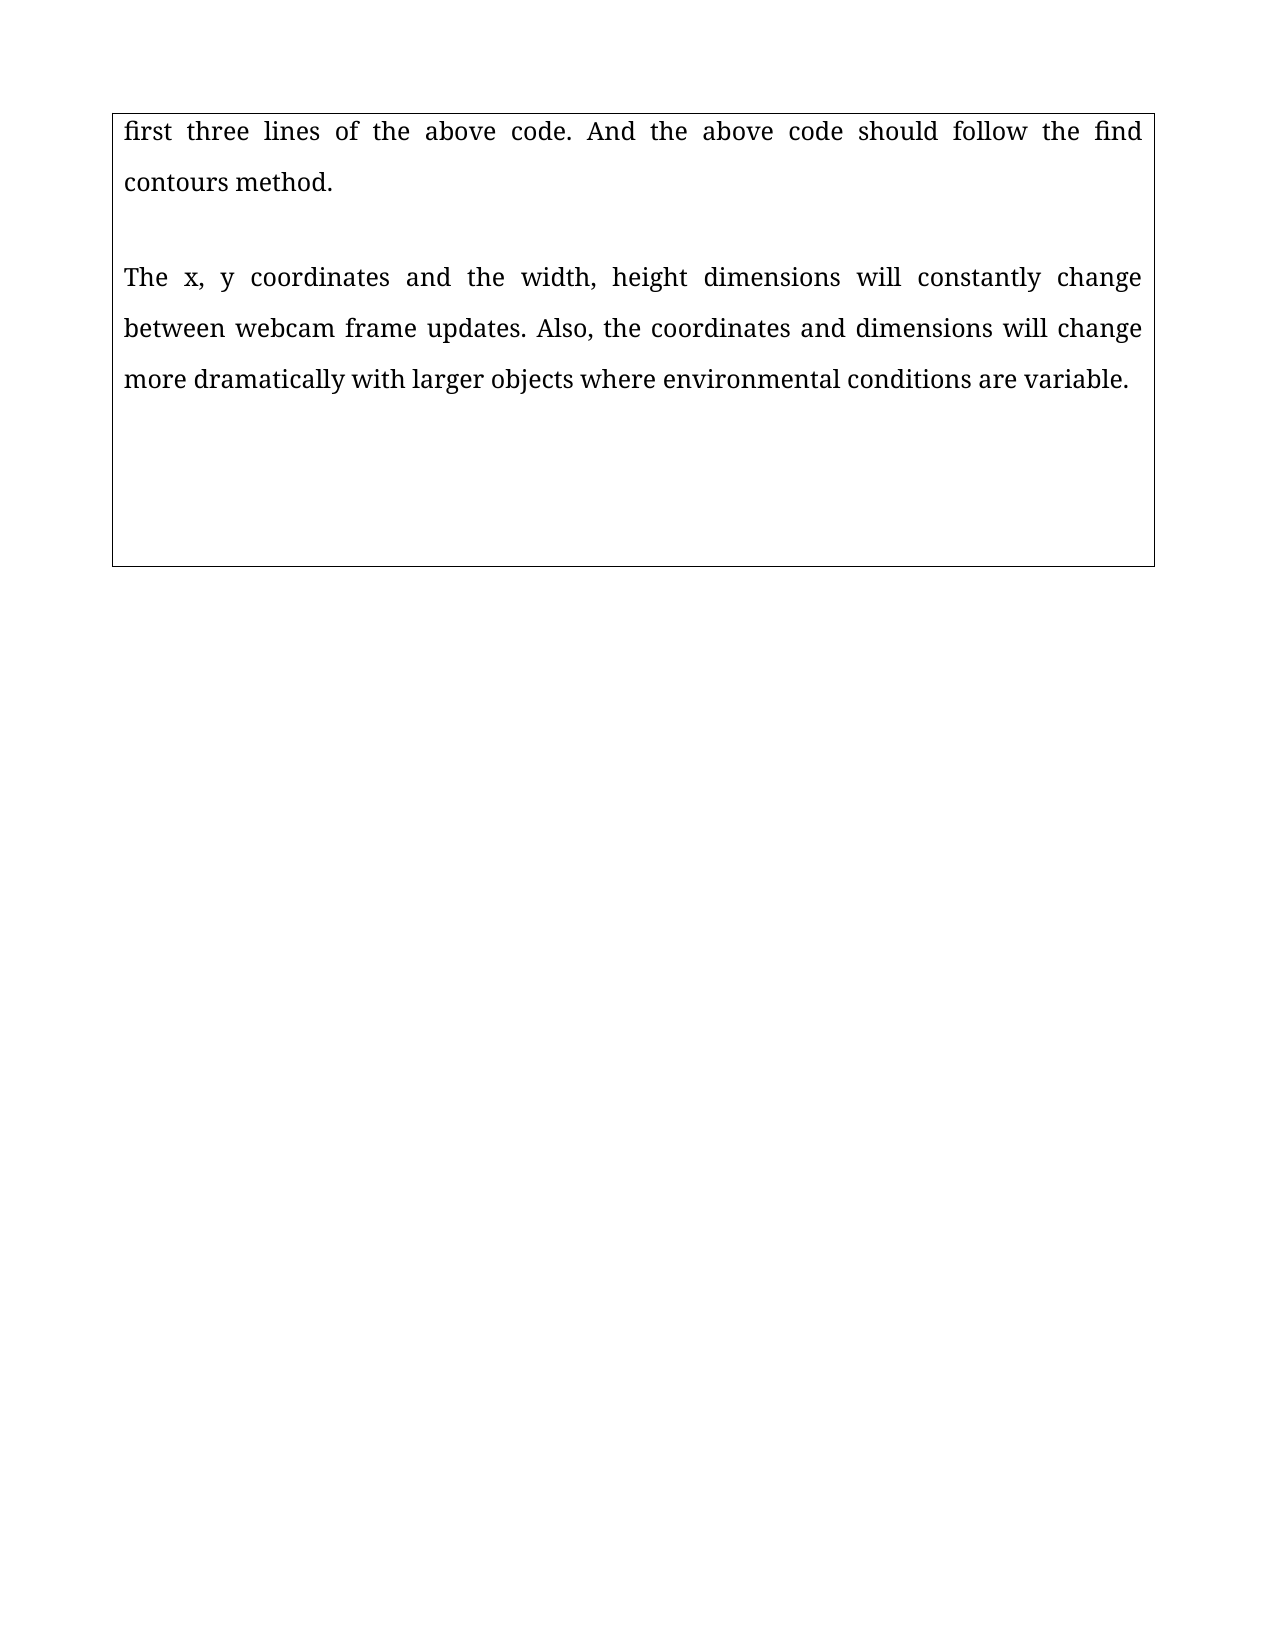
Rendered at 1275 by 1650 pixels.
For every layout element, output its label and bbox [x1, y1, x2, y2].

table_cell [113, 114, 1154, 566]
